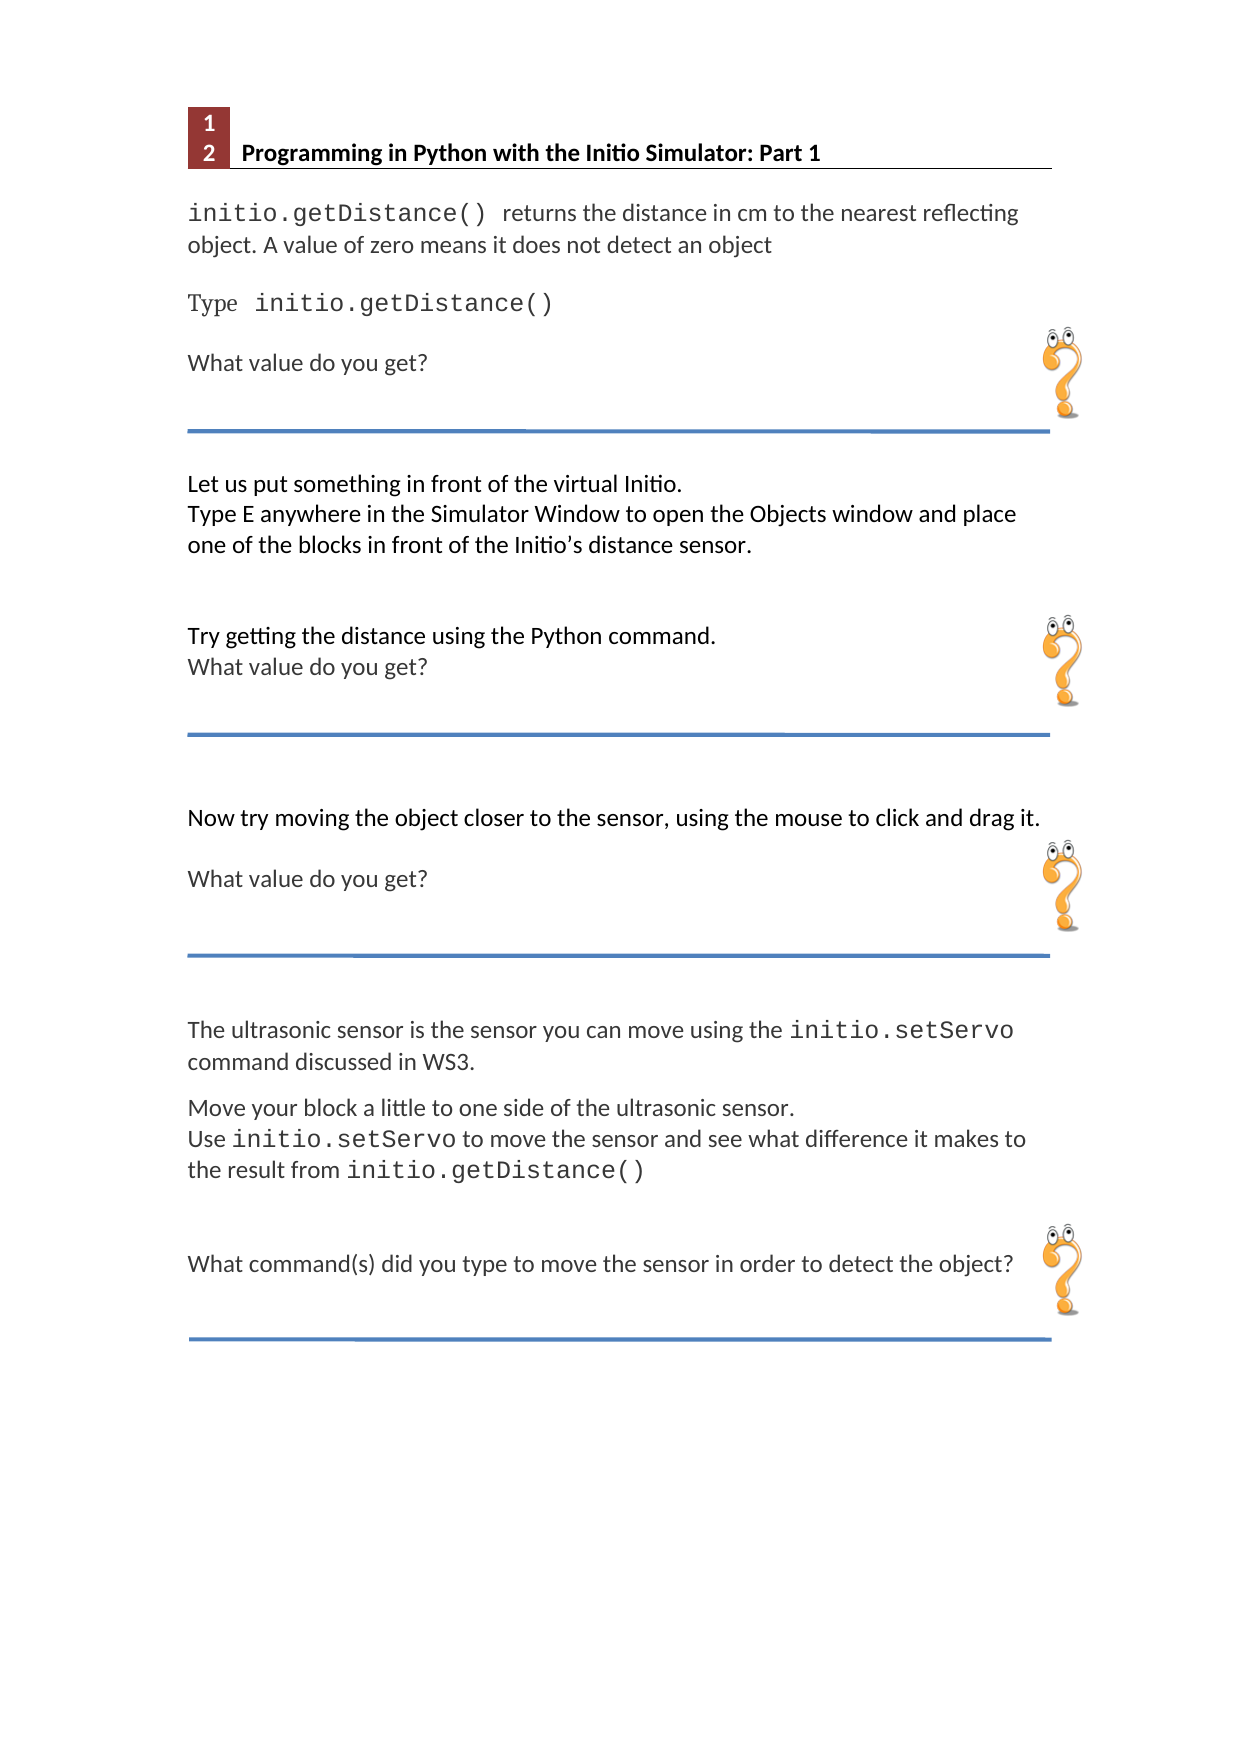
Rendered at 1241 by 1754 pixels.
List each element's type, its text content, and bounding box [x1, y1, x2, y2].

picture [1040, 611, 1090, 710]
text Type E anywhere in the Simulator Window to open the Objects window and place one of the blocks in front of the Initio’s distance sensor. [187, 498, 1053, 559]
picture [1040, 323, 1090, 422]
text What command(s) did you type to move the sensor in order to detect the object? [187, 1248, 1040, 1278]
text initio.getDistance() returns the distance in cm to the nearest reflecting object. A value of zero means it does not detect an object [187, 198, 1053, 260]
text Use initio.setServo to move the sensor and see what difference it makes to the result from initio.getDistance() [187, 1123, 1053, 1186]
text Type initio.getDistance() [187, 289, 1053, 319]
text What value do you get? [187, 347, 1040, 378]
text The ultrasonic sensor is the sensor you can move using the initio.setServo command discussed in WS3. [187, 1014, 1053, 1077]
text Let us put something in front of the virtual Initio. [187, 468, 1053, 498]
text Move your block a little to one side of the ultrasonic sensor. [187, 1092, 1053, 1123]
text Now try moving the object closer to the sensor, using the mouse to click and drag it. [187, 802, 1053, 832]
picture [1040, 1220, 1090, 1319]
text What value do you get? [187, 651, 1040, 681]
text Try getting the distance using the Python command. [187, 620, 1040, 651]
picture [1040, 836, 1090, 935]
text What value do you get? [187, 863, 1040, 893]
